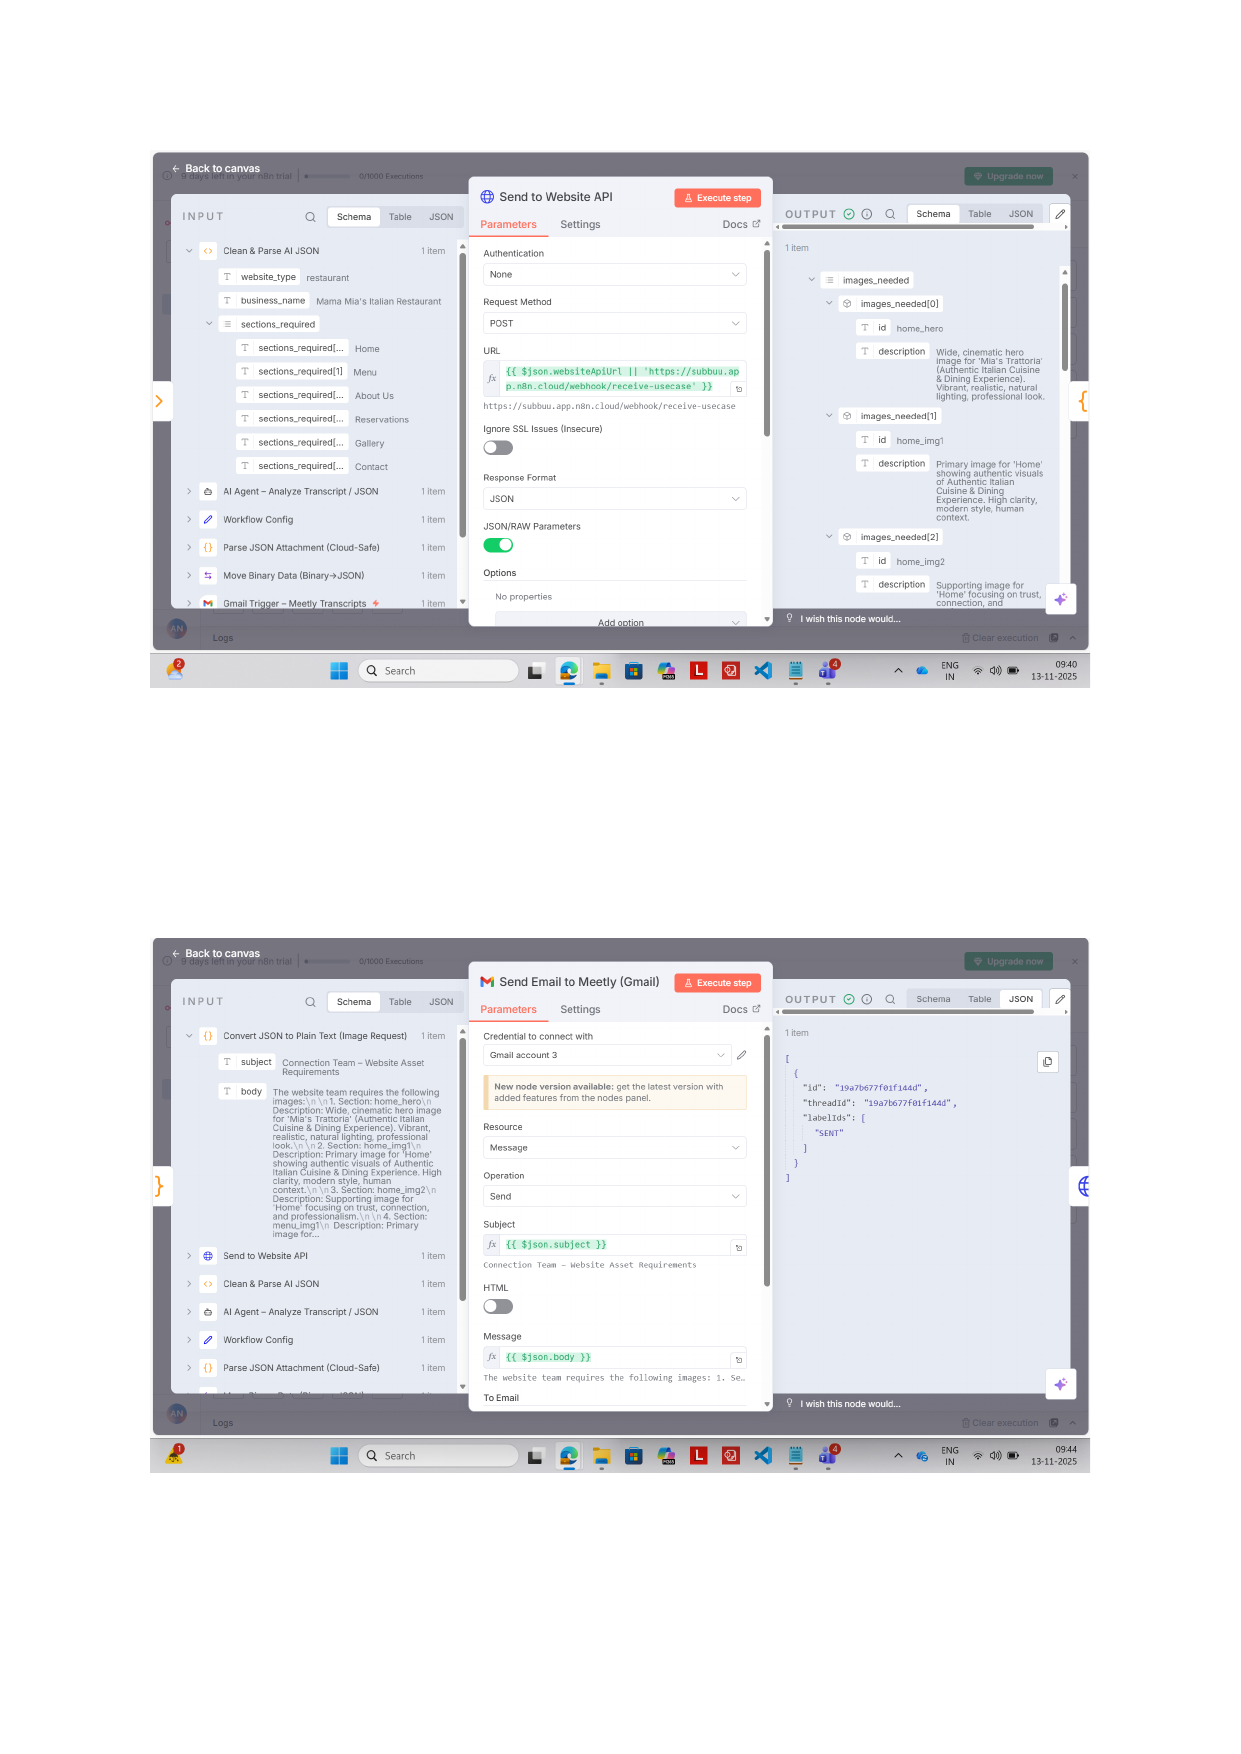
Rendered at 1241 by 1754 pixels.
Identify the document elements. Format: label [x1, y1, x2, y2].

picture [150, 150, 1091, 688]
picture [150, 938, 1091, 1473]
